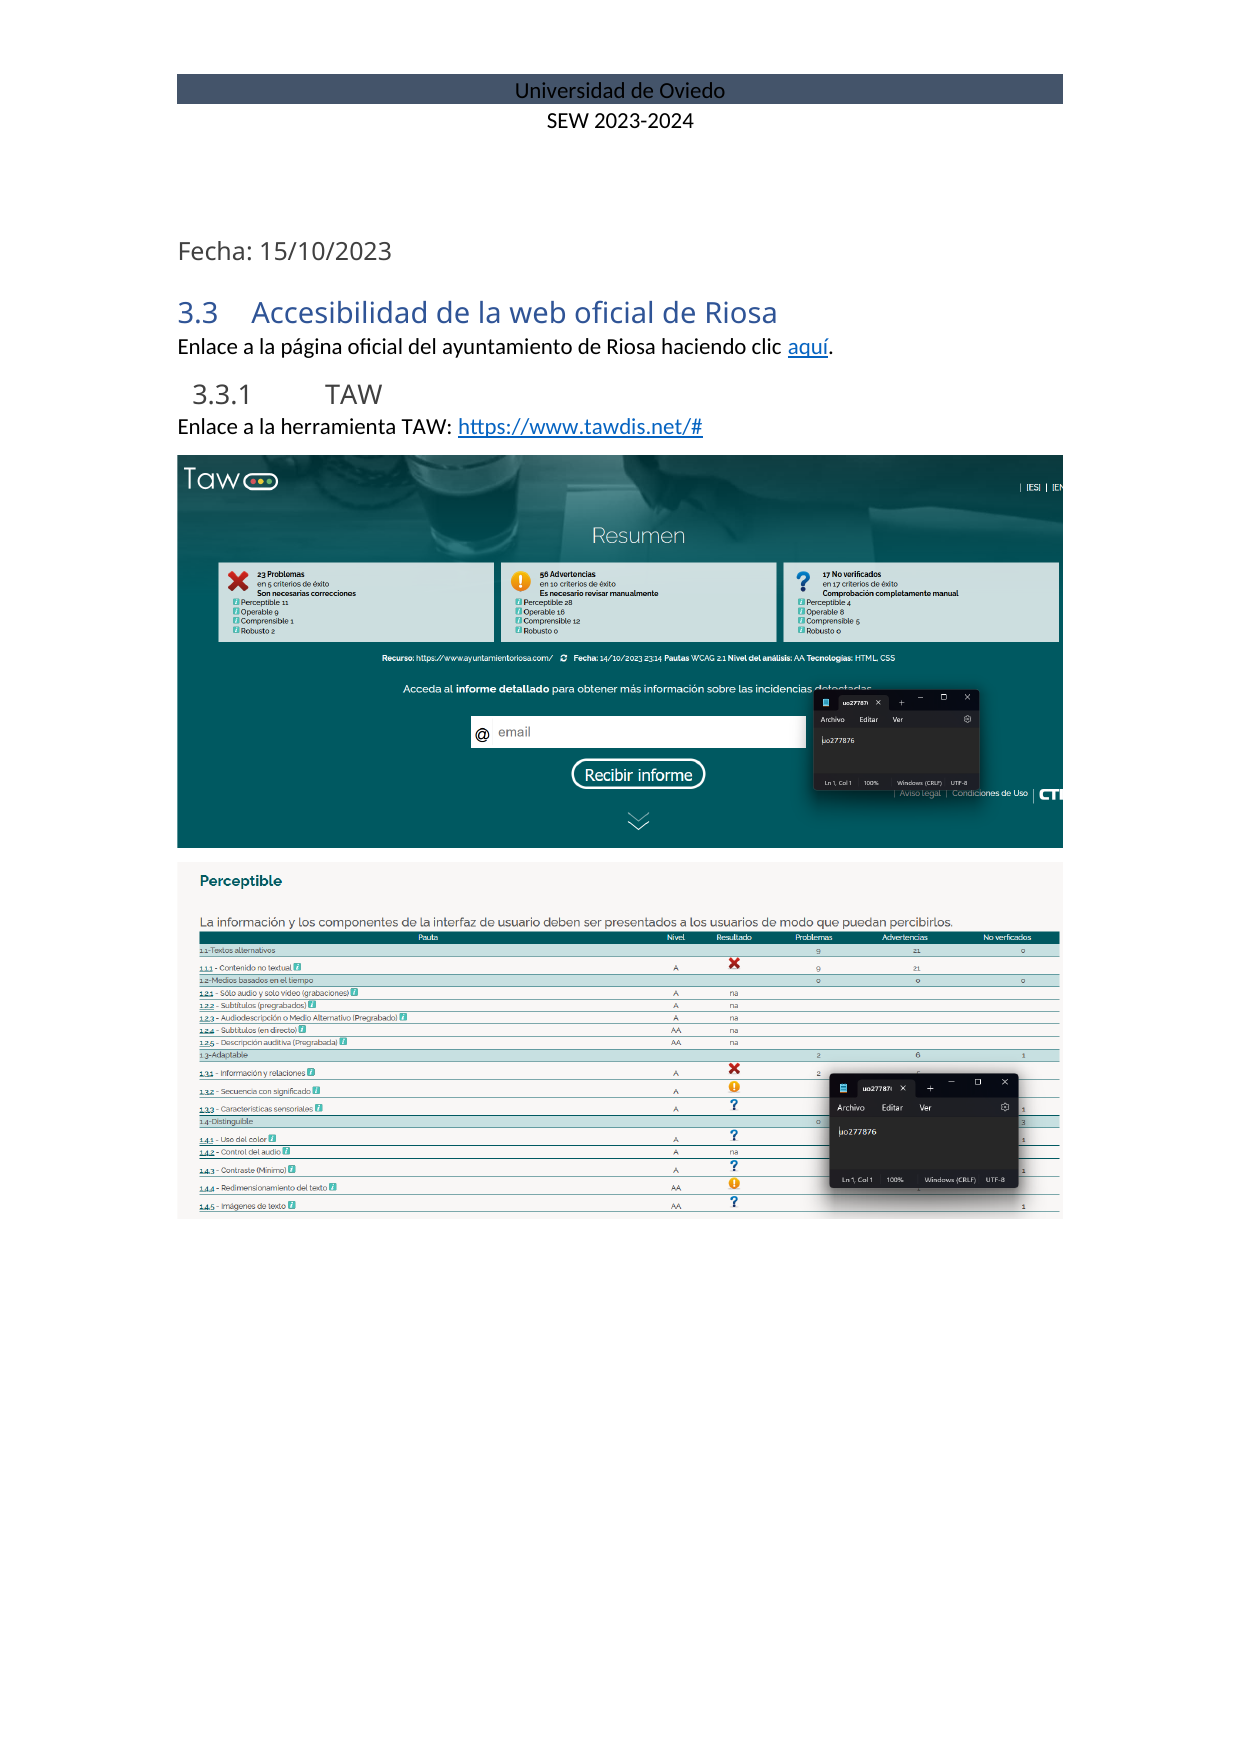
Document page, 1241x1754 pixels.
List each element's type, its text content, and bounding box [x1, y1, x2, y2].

subtitle Accesibilidad de la web oficial de Riosa [177, 292, 1063, 332]
picture [177, 862, 1063, 1219]
text Enlace a la página oficial del ayuntamiento de Riosa haciendo clic aquí. [177, 332, 1063, 360]
text Enlace a la herramienta TAW: https://www.tawdis.net/# [177, 412, 1063, 440]
subtitle TAW [192, 375, 1063, 412]
subtitle Fecha: 15/10/2023 [177, 233, 1063, 267]
picture [177, 455, 1063, 848]
